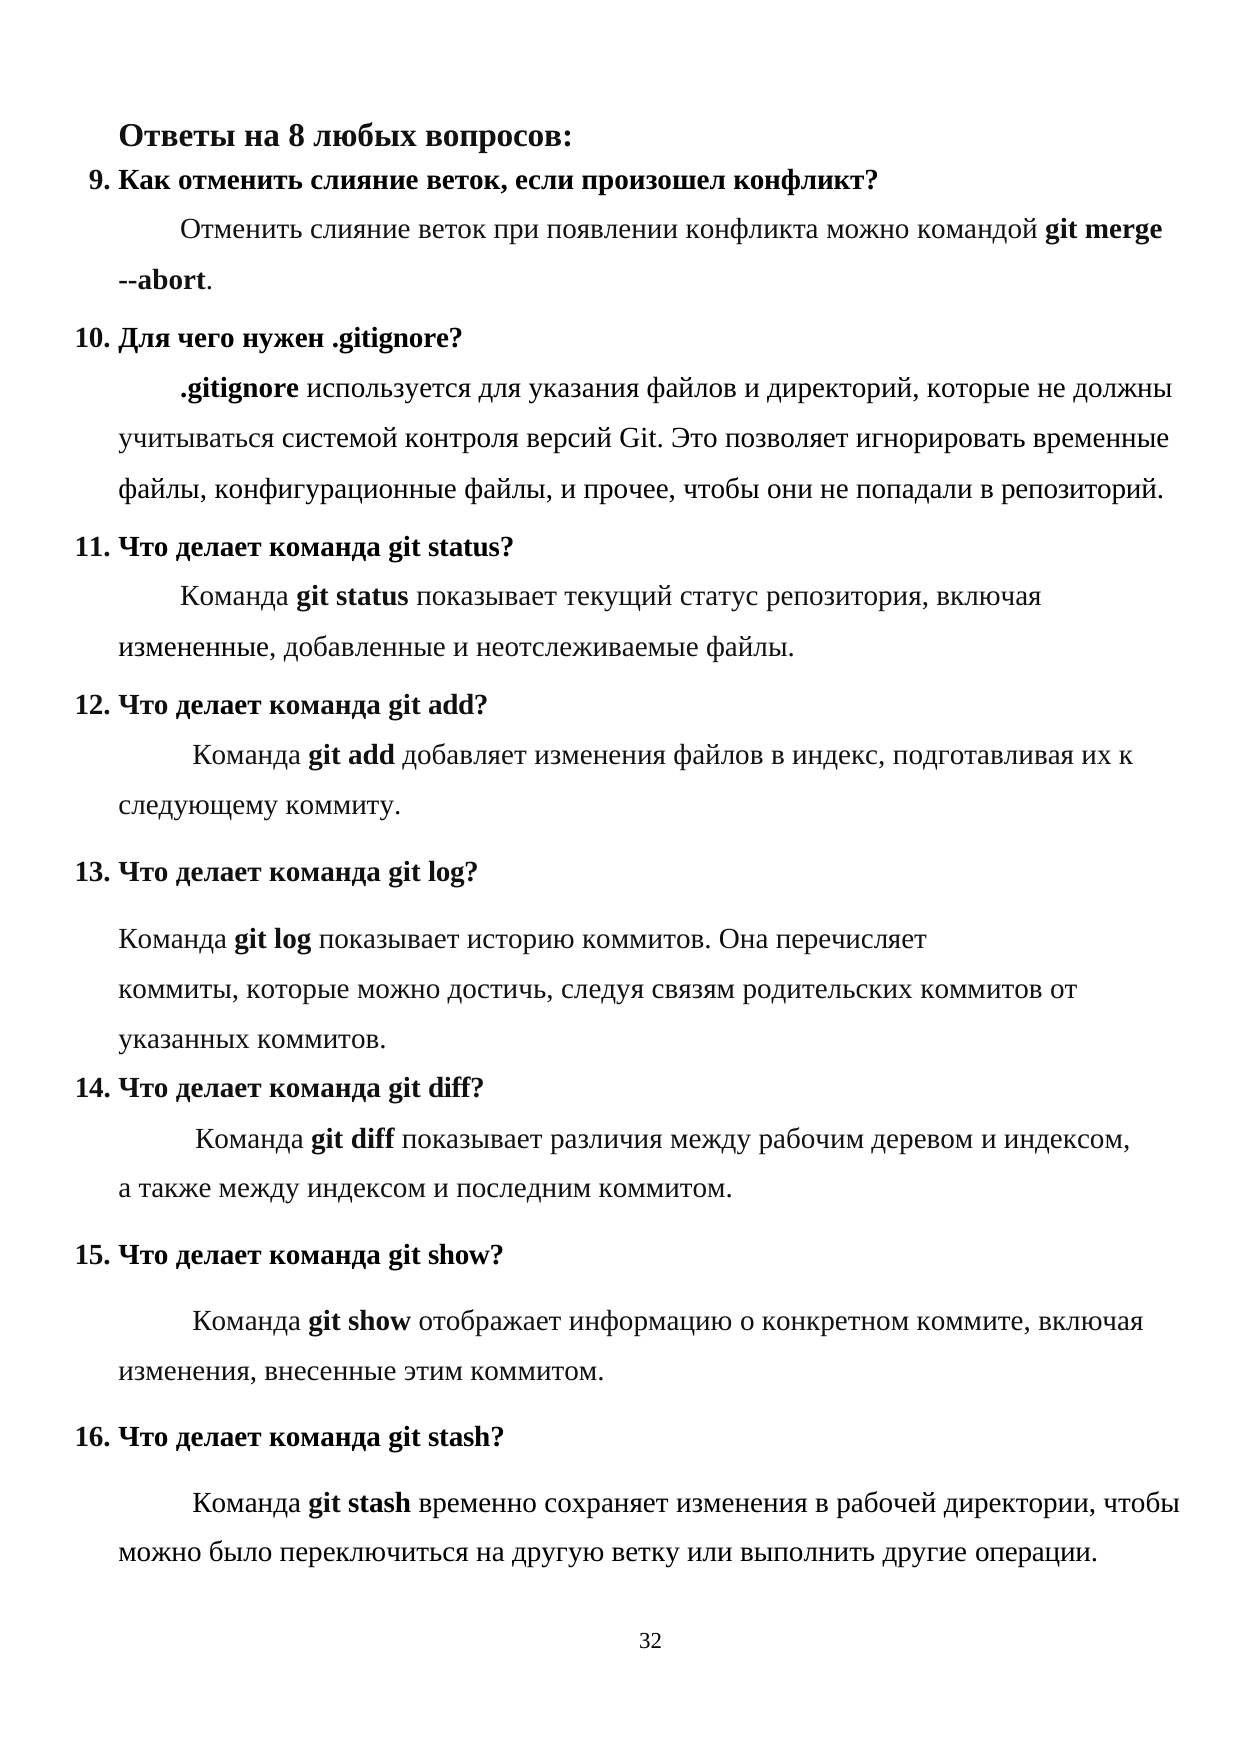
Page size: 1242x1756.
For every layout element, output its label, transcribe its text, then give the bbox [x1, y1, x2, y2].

text Команда git status показывает текущий статус репозитория, включая измененные, добавленные и неотслеживаемые файлы. [118, 578, 1183, 662]
list Что делает команда git diff? [74, 1071, 1183, 1104]
subtitle Что делает команда git status? [74, 529, 1183, 562]
text Отменить слияние веток при появлении конфликта можно командой git merge --abort. [118, 211, 1168, 296]
subtitle Что делает команда git add? [74, 687, 1183, 721]
text Команда git stash временно сохраняет изменения в рабочей директории, чтобы можно было переключиться на другую ветку или выполнить другие операции. [118, 1485, 1183, 1568]
subtitle Для чего нужен .gitignore? [74, 320, 1183, 354]
text Команда git show отображает информацию о конкретном коммите, включая изменения, внесенные этим коммитом. [118, 1303, 1183, 1386]
subtitle Ответы на 8 любых вопросов: [118, 116, 1183, 154]
subtitle Как отменить слияние веток, если произошел конфликт? [89, 162, 1183, 196]
subtitle Что делает команда git show? [74, 1237, 1183, 1271]
subtitle Что делает команда git stash? [74, 1419, 1183, 1452]
text .gitignore используется для указания файлов и директорий, которые не должны учитываться системой контроля версий Git. Это позволяет игнорировать временные файлы, конфигурационные файлы, и прочее, чтобы они не попадали в репозиторий. [118, 370, 1183, 504]
text Команда git add добавляет изменения файлов в индекс, подготавливая их к следующему коммиту. [118, 737, 1146, 821]
text коммиты, которые можно достичь, следуя связям родительских коммитов от указанных коммитов. [118, 972, 1168, 1055]
text Команда git diff показывает различия между рабочим деревом и индексом, а также между индексом и последним коммитом. [118, 1121, 1146, 1204]
text Команда git log показывает историю коммитов. Она перечисляет [118, 921, 1183, 954]
list Что делает команда git log? [74, 854, 1183, 888]
